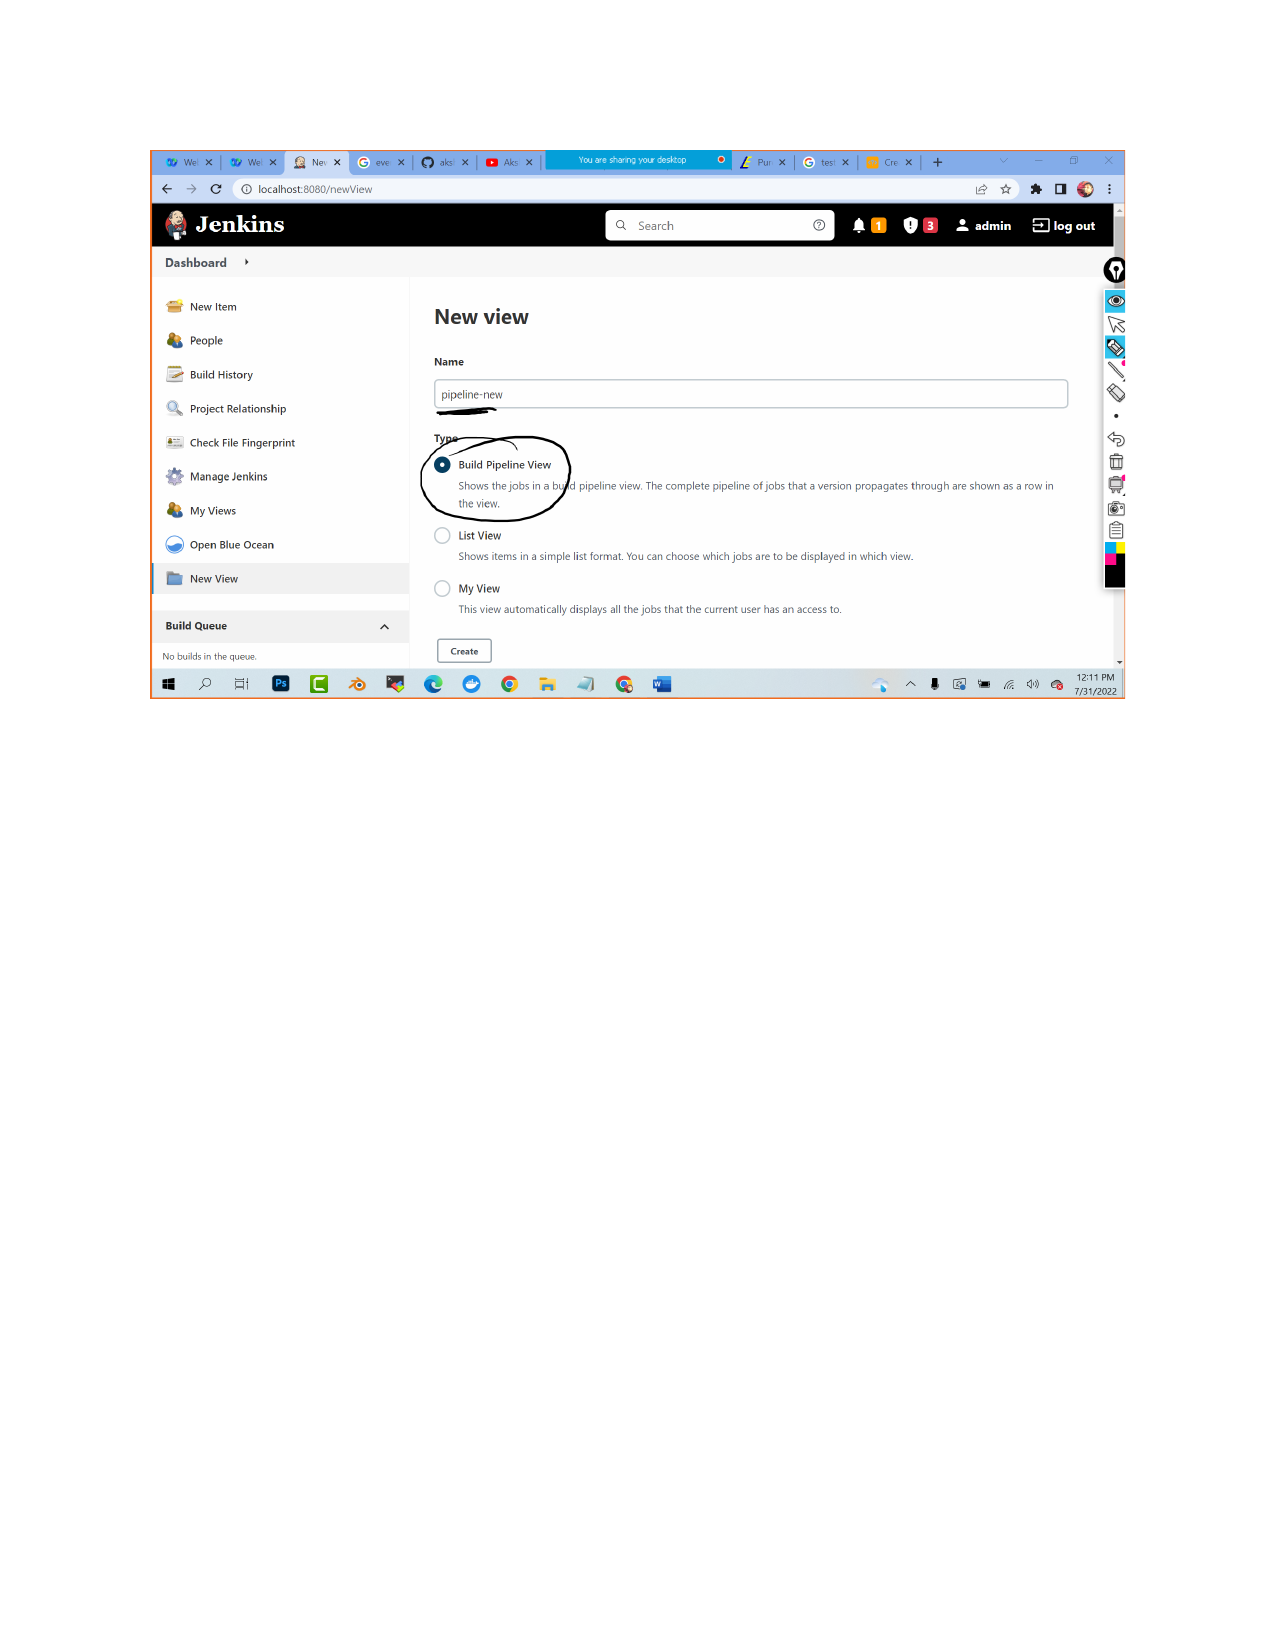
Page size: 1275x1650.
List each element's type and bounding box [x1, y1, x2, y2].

picture [150, 150, 1125, 699]
